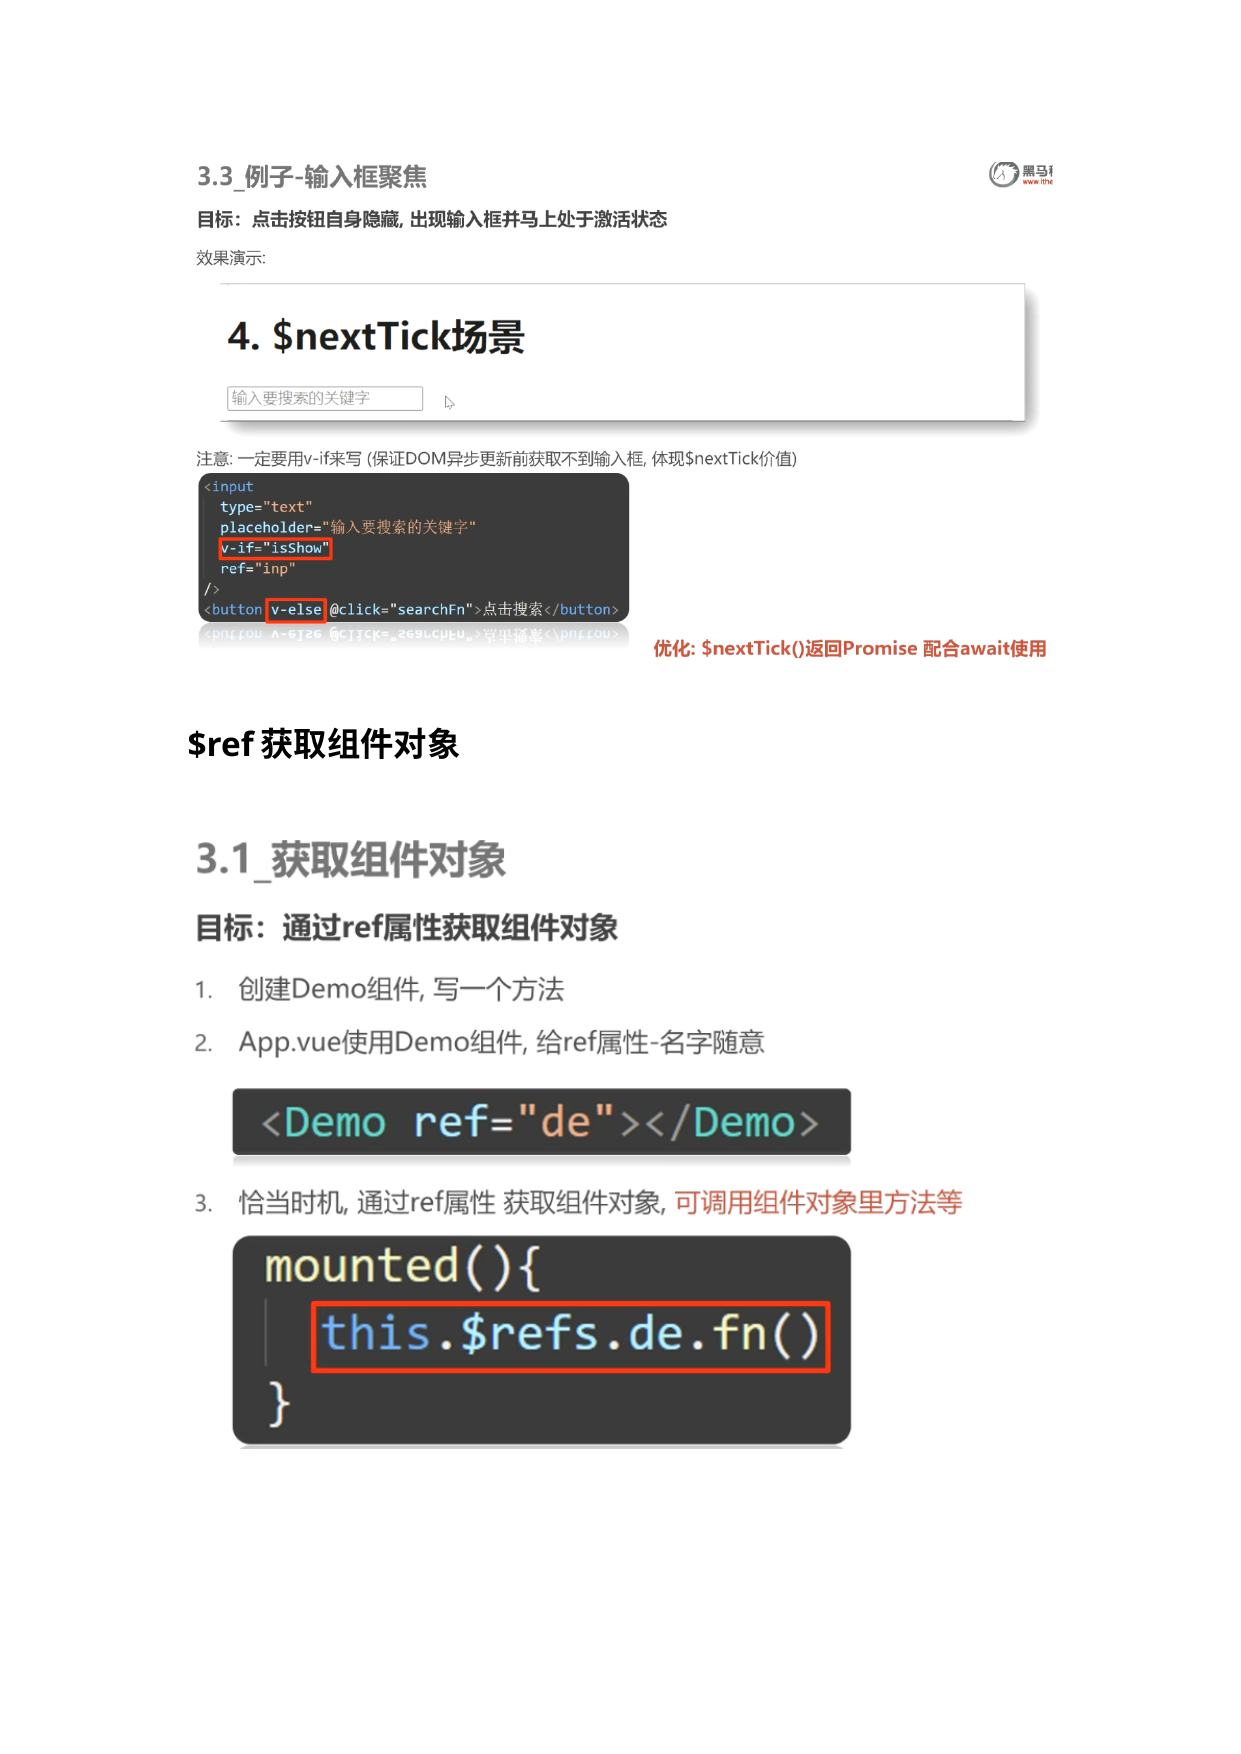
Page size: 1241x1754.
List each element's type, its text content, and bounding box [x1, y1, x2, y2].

picture [187, 162, 1053, 664]
picture [187, 836, 966, 1449]
subtitle $ref获取组件对象 [187, 709, 1053, 774]
